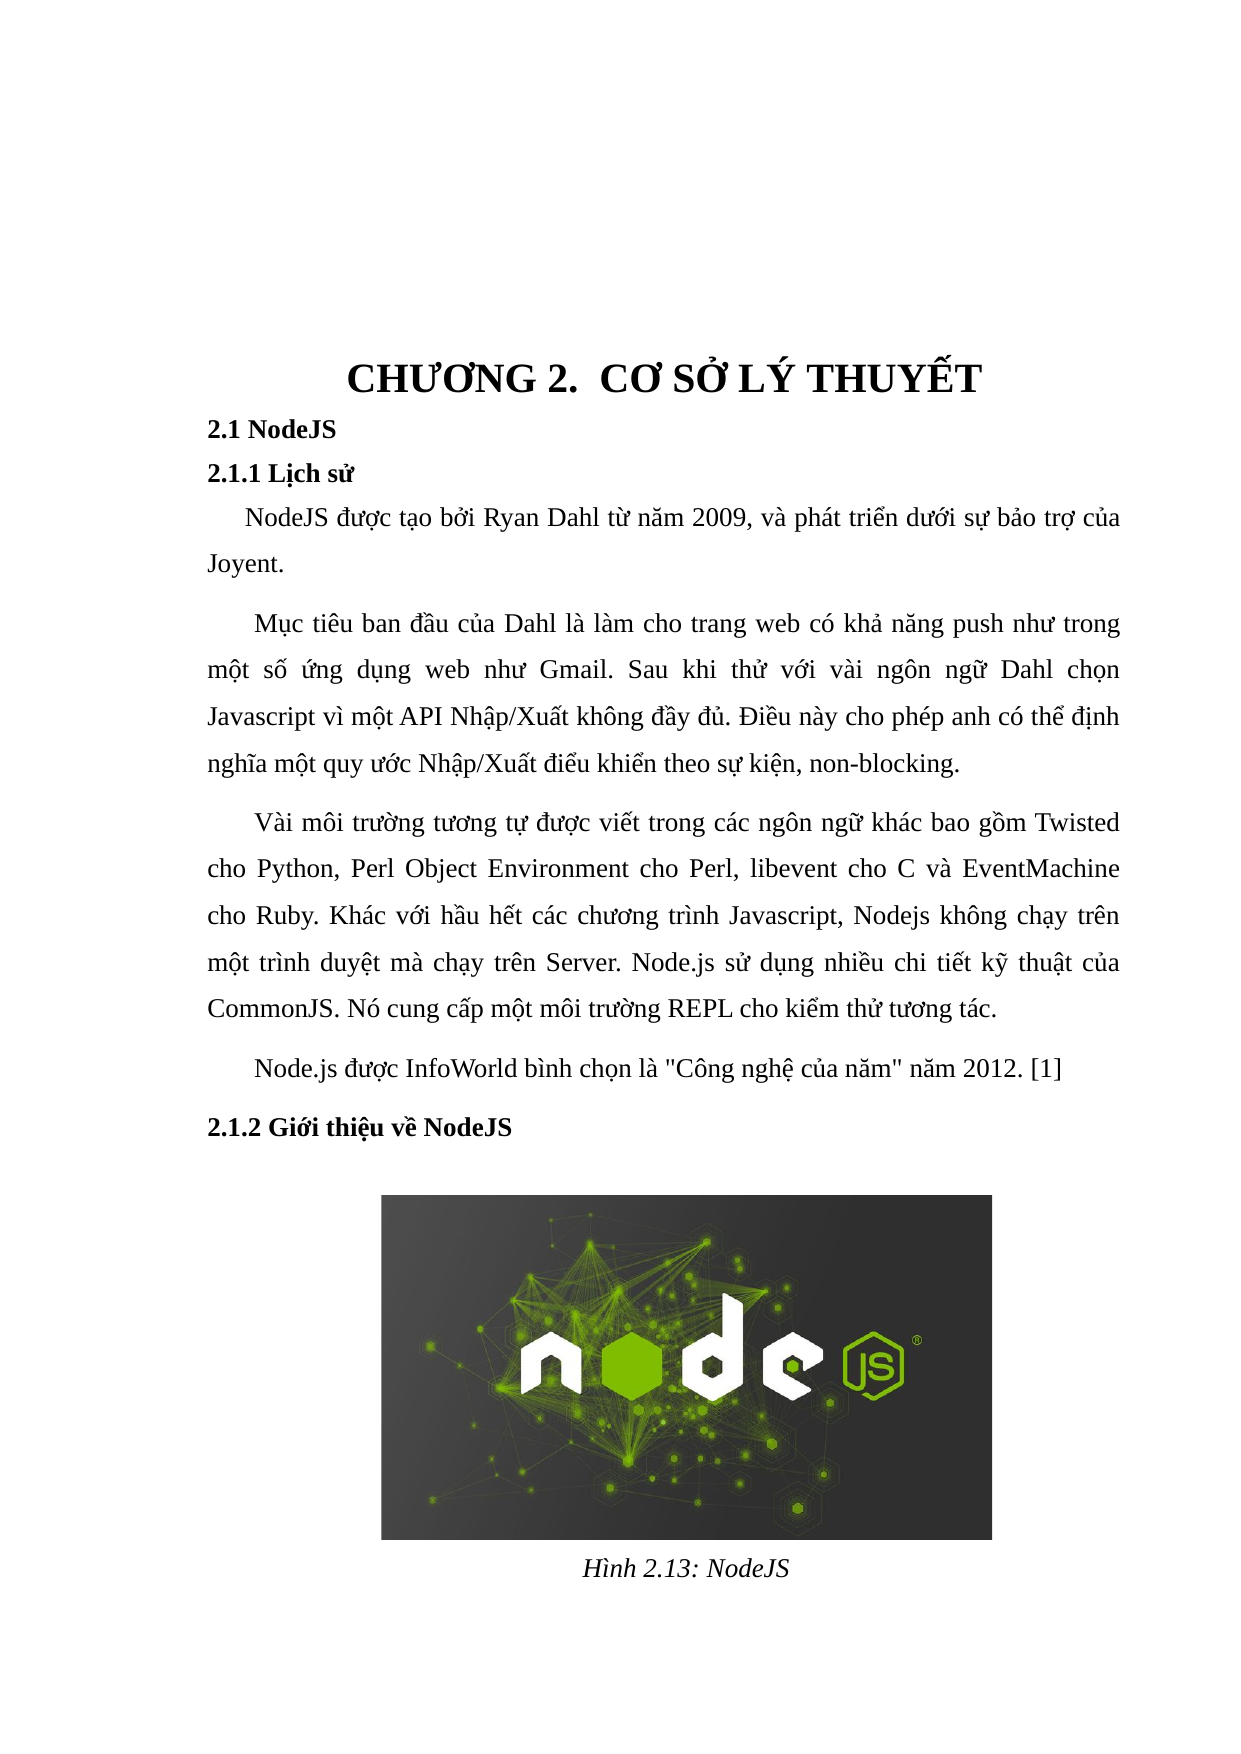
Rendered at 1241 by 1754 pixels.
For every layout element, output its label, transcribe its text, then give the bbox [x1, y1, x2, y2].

subtitle 2.1.2 Giới thiệu về NodeJS [207, 1111, 1122, 1142]
text Node.js được InfoWorld bình chọn là "Công nghệ của năm" năm 2012. [1] [207, 1052, 1122, 1083]
subtitle CHƯƠNG 2. CƠ SỞ LÝ THUYẾT [207, 353, 1122, 401]
text Vài môi trường tương tự được viết trong các ngôn ngữ khác bao gồm Twisted cho Python, Perl Object Environment cho Perl, libevent cho C và EventMachine cho Ruby. Khác với hầu hết các chương trình Javascript, Nodejs không chạy trên một trình duyệt mà chạy trên Server. Node.js sử dụng nhiều chi tiết kỹ thuật của CommonJS. Nó cung cấp một môi trường REPL cho kiểm thử tương tác. [207, 806, 1122, 1024]
subtitle 2.1.1 Lịch sử [207, 457, 1122, 488]
subtitle 2.1 NodeJS [207, 414, 1122, 445]
text NodeJS được tạo bởi Ryan Dahl từ năm 2009, và phát triển dưới sự bảo trợ của Joyent. [207, 501, 1122, 579]
picture [381, 1195, 993, 1540]
text Mục tiêu ban đầu của Dahl là làm cho trang web có khả năng push như trong một số ứng dụng web như Gmail. Sau khi thử với vài ngôn ngữ Dahl chọn Javascript vì một API Nhập/Xuất không đầy đủ. Điều này cho phép anh có thể định nghĩa một quy ước Nhập/Xuất điểu khiển theo sự kiện, non-blocking. [207, 607, 1122, 778]
